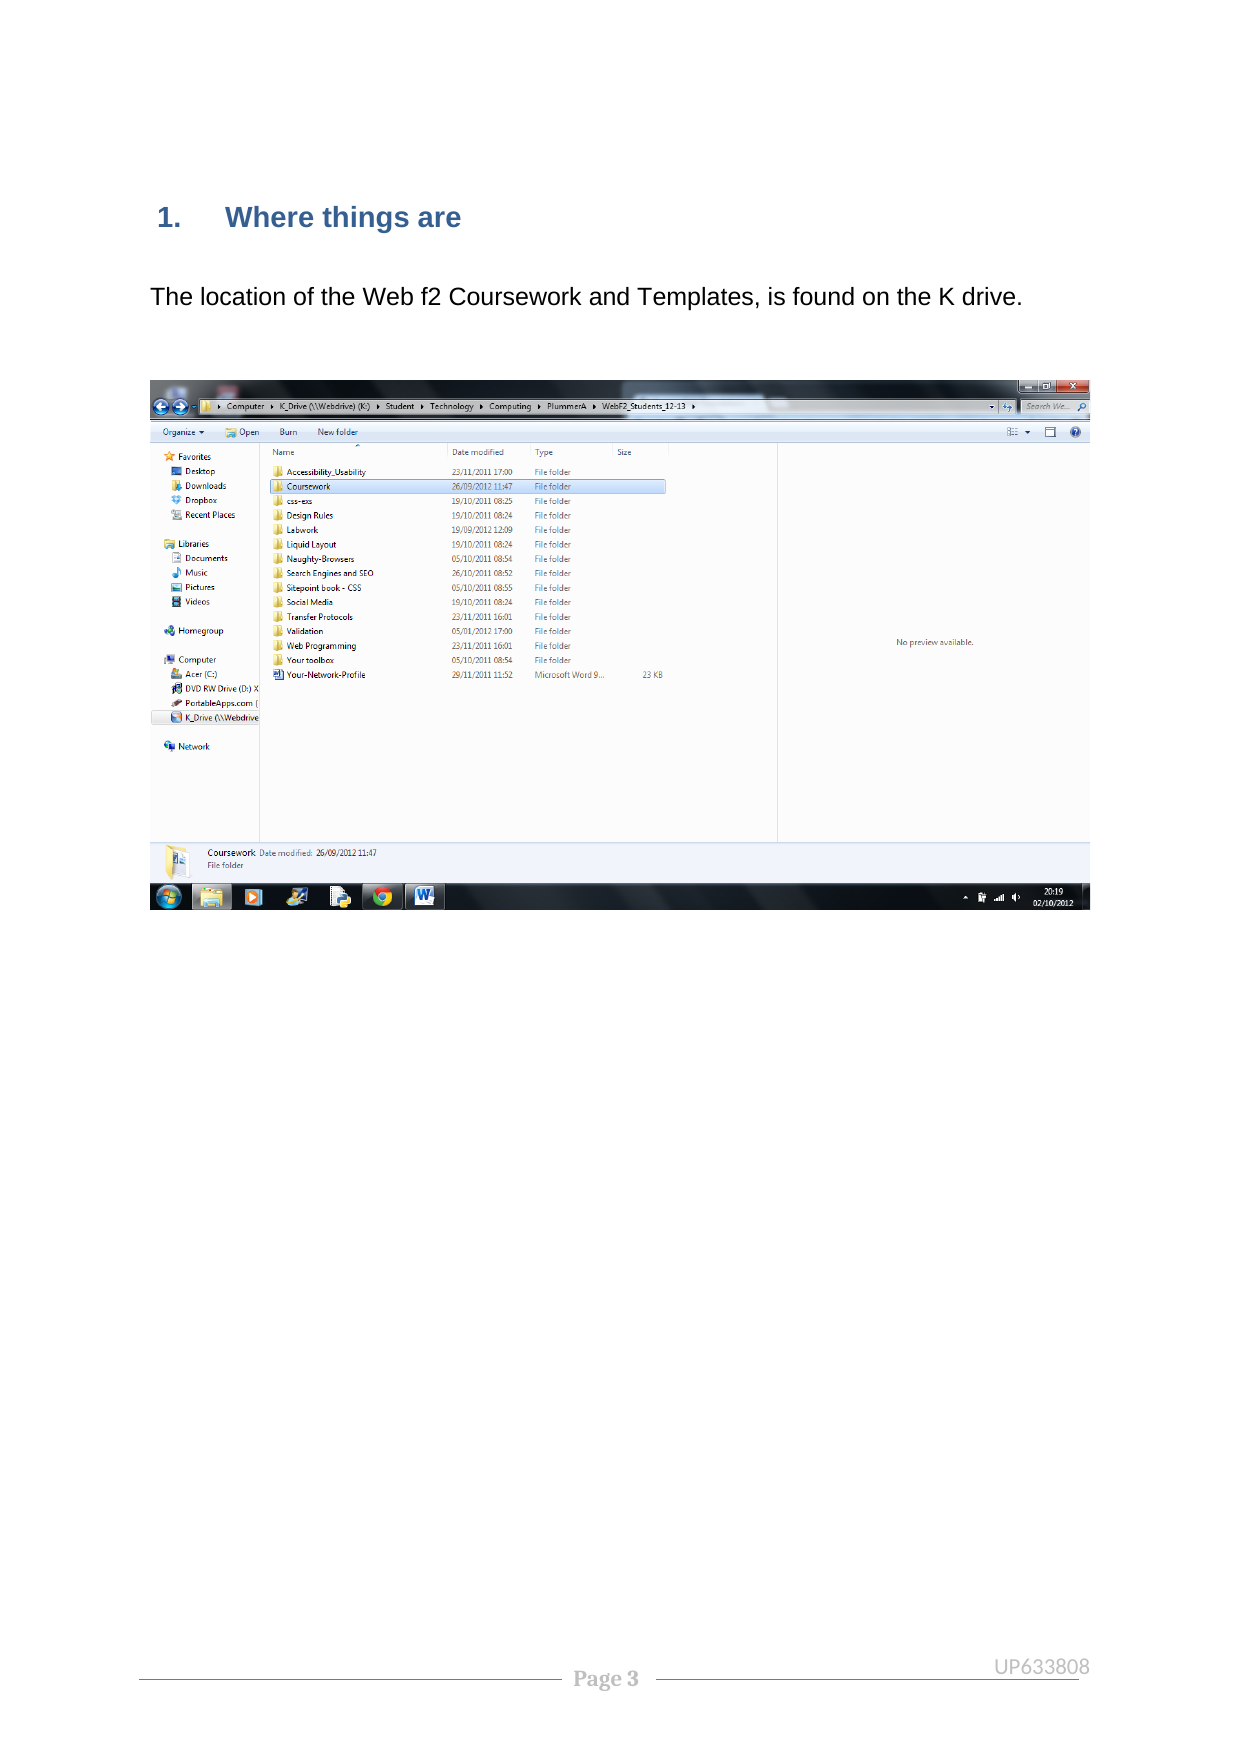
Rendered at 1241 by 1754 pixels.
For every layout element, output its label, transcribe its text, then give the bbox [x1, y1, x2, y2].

subtitle Where things are [150, 200, 1090, 233]
text The location of the Web f2 Coursework and Templates, is found on the K drive. [150, 282, 1090, 311]
picture [150, 380, 1091, 910]
